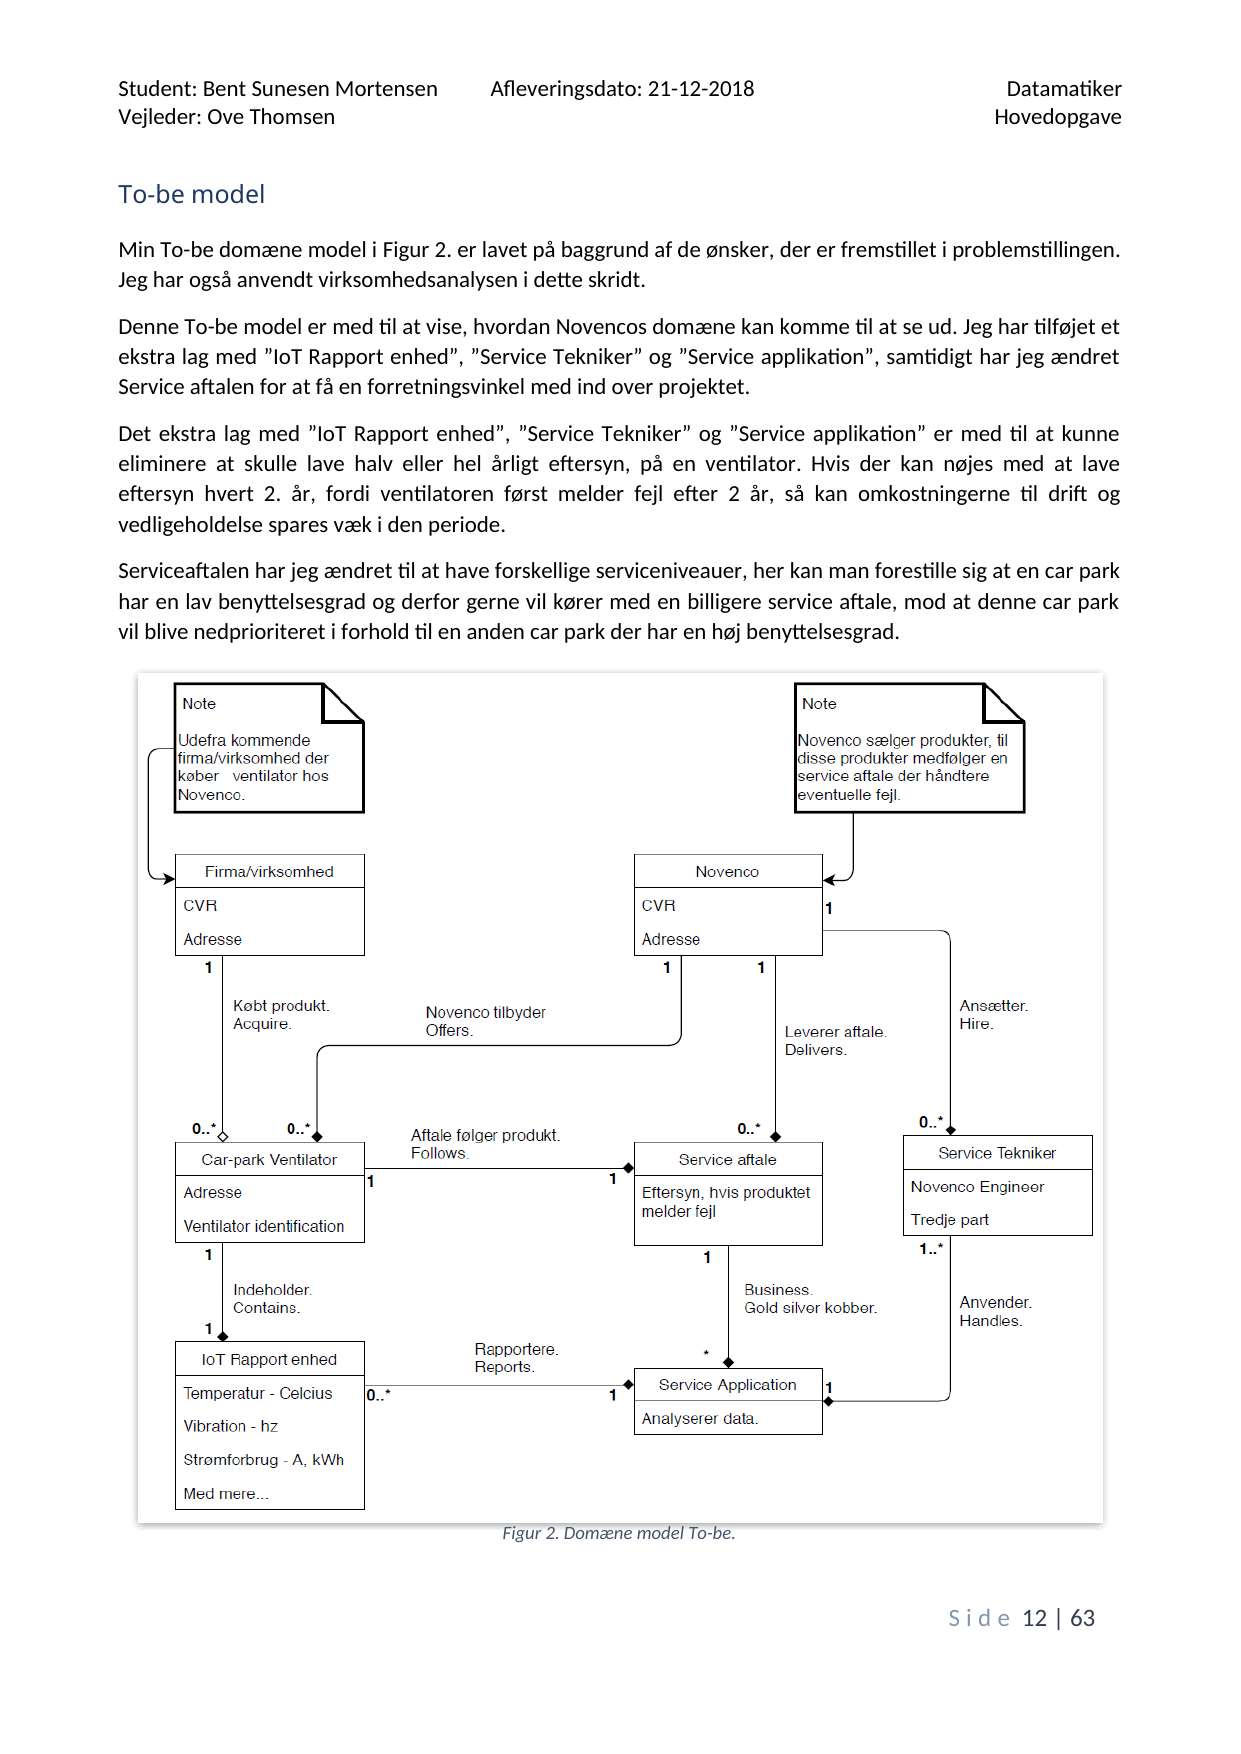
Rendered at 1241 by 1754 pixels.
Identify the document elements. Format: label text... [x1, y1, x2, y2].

subtitle To-be model [118, 177, 1122, 211]
text Serviceaftalen har jeg ændret til at have forskellige serviceniveauer, her kan man forestille sig at en car park har en lav benyttelsesgrad og derfor gerne vil kører med en billigere service aftale, mod at denne car park vil blive nedprioriteret i forhold til en anden car park der har en høj benyttelsesgrad. [118, 557, 1122, 645]
picture [139, 674, 1102, 1522]
text Min To-be domæne model i Figur 2. er lavet på baggrund af de ønsker, der er fremstillet i problemstillingen. Jeg har også anvendt virksomhedsanalysen i dette skridt. [118, 235, 1122, 293]
text Denne To-be model er med til at vise, hvordan Novencos domæne kan komme til at se ud. Jeg har tilføjet et ekstra lag med ”IoT Rapport enhed”, ”Service Tekniker” og ”Service applikation”, samtidigt har jeg ændret Service aftalen for at få en forretningsvinkel med ind over projektet. [118, 312, 1122, 400]
text Det ekstra lag med ”IoT Rapport enhed”, ”Service Tekniker” og ”Service applikation” er med til at kunne eliminere at skulle lave halv eller hel årligt eftersyn, på en ventilator. Hvis der kan nøjes med at lave eftersyn hvert 2. år, fordi ventilatoren først melder fejl efter 2 år, så kan omkostningerne til drift og vedligeholdelse spares væk i den periode. [118, 419, 1122, 538]
